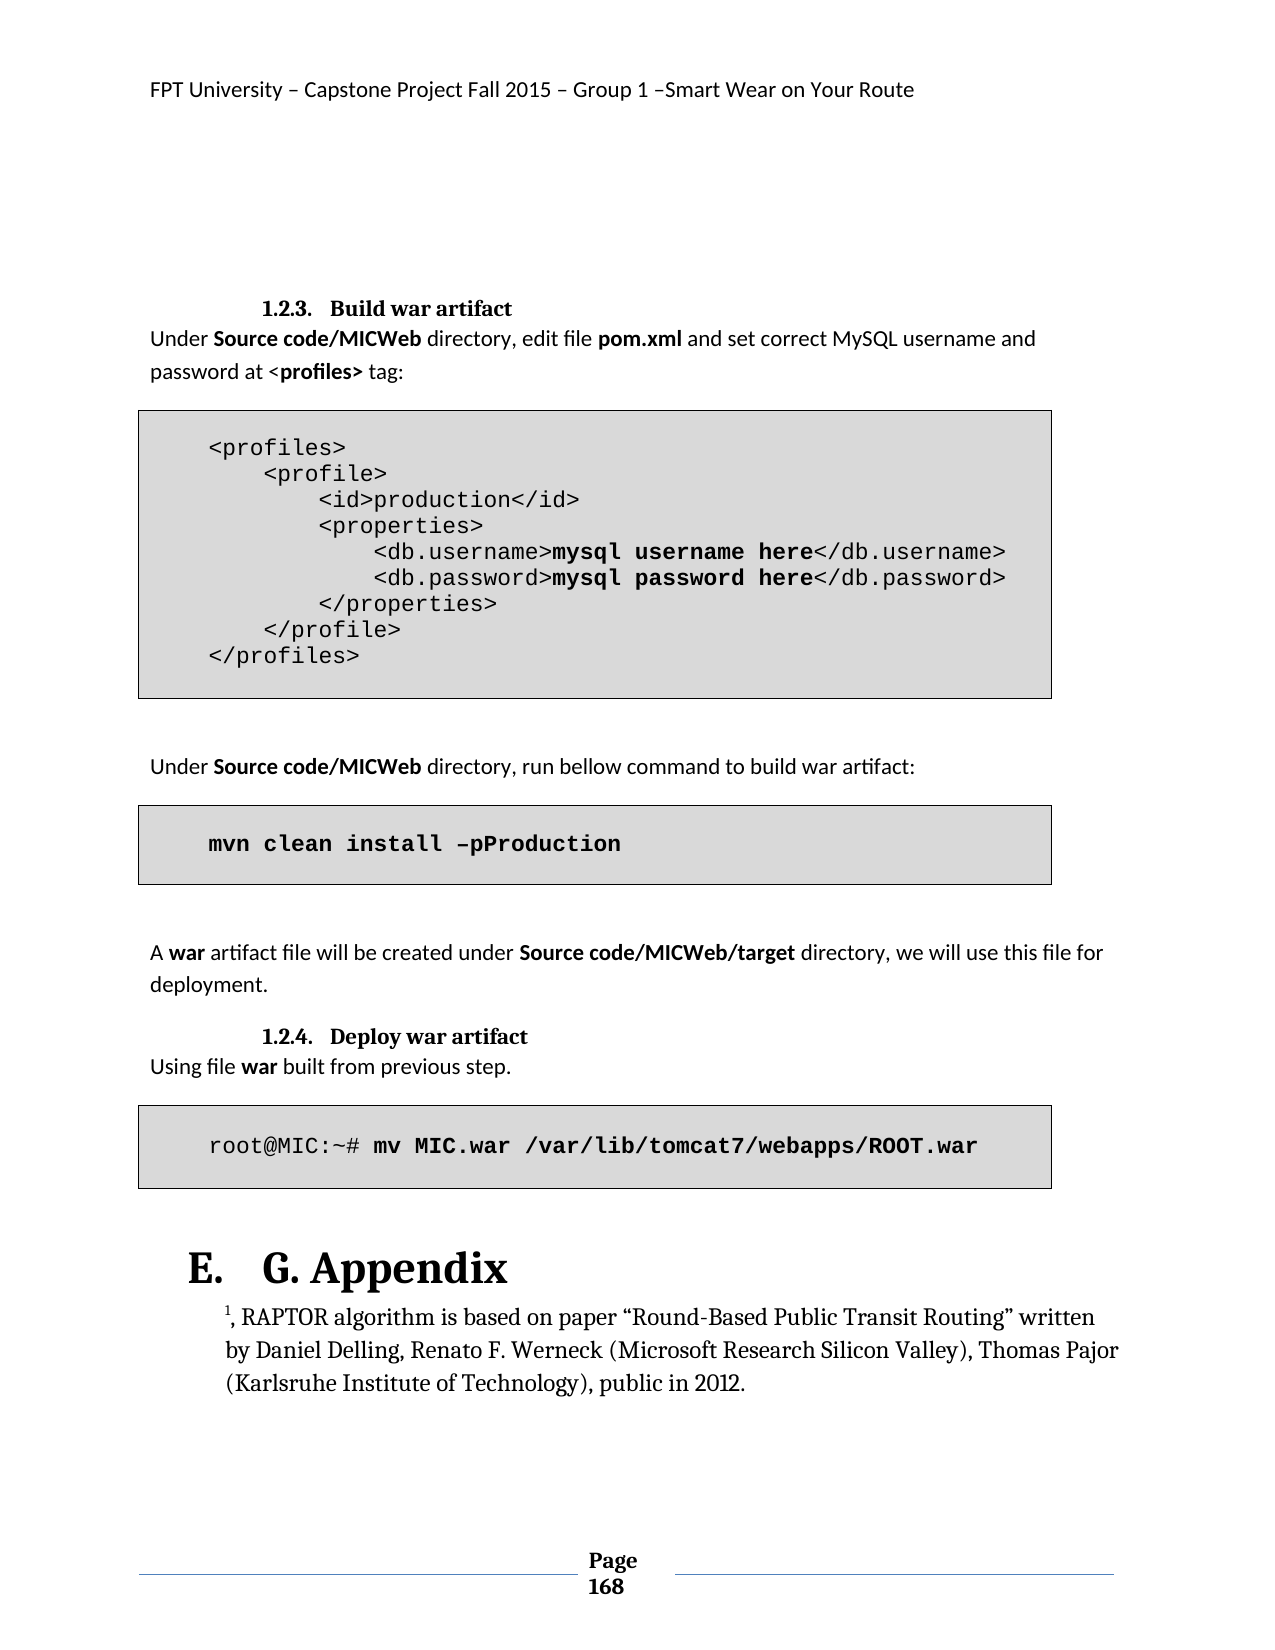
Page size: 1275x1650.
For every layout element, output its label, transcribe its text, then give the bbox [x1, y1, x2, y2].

text Under Source code/MICWeb directory, edit file pom.xml and set correct MySQL username and password at <profiles> tag: [150, 324, 1125, 385]
subtitle Deploy war artifact [262, 1023, 1125, 1050]
table_header <profiles> <profile> <id>production</id> <properties> <db.username>mysql username here</db.username> <db.password>mysql password here</db.password> </properties> </profile> </profiles> [139, 411, 1051, 698]
text A war artifact file will be created under Source code/MICWeb/target directory, we will use this file for deployment. [150, 938, 1125, 998]
text Using file war built from previous step. [150, 1052, 1125, 1080]
list 1, RAPTOR algorithm is based on paper “Round-Based Public Transit Routing” written by Daniel Delling, Renato F. Werneck (Microsoft Research Silicon Valley), Thomas Pajor (Karlsruhe Institute of Technology), public in 2012. [225, 1302, 1125, 1397]
subtitle Build war artifact [262, 296, 1125, 322]
table_header root@MIC:~# mv MIC.war /var/lib/tomcat7/webapps/ROOT.war [139, 1106, 1051, 1188]
text Under Source code/MICWeb directory, run bellow command to build war artifact: [150, 752, 1125, 780]
table_header mvn clean install –pProduction [139, 806, 1051, 884]
subtitle G. Appendix [187, 1242, 1125, 1295]
